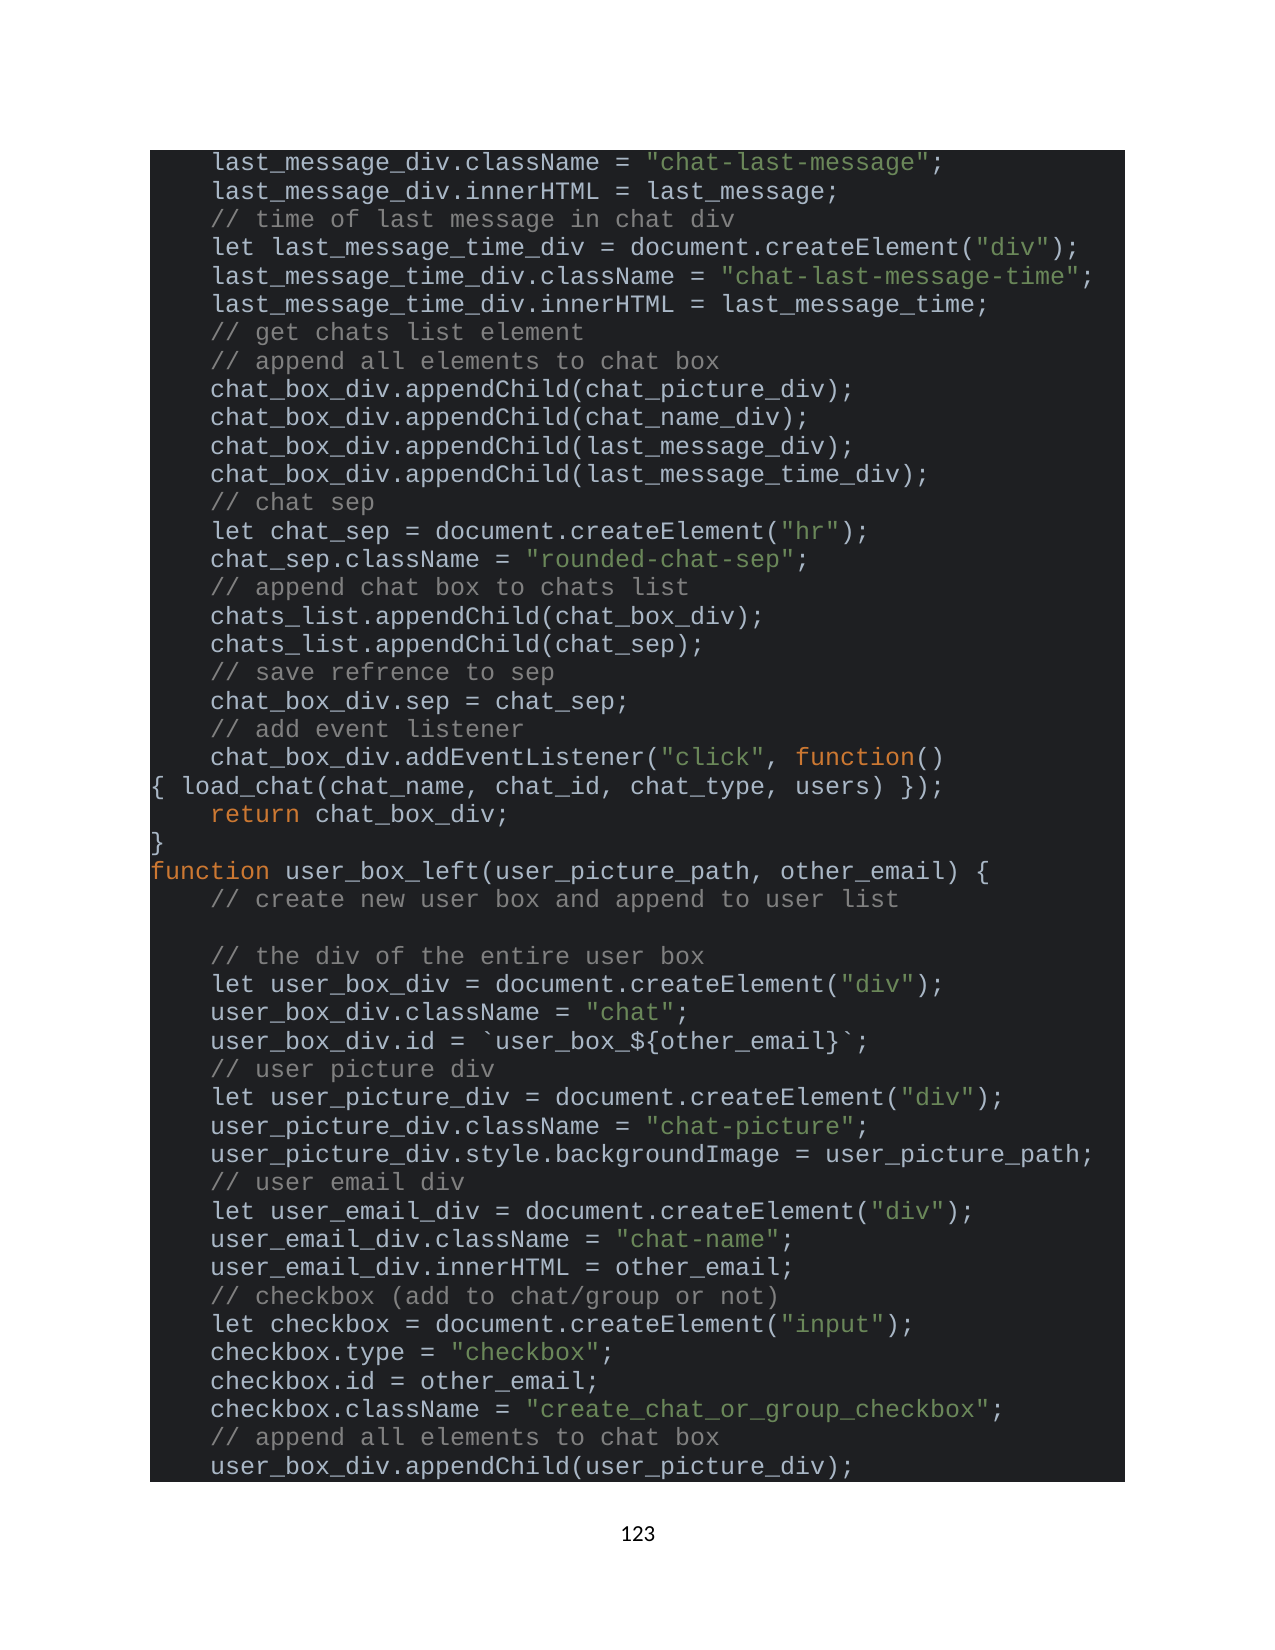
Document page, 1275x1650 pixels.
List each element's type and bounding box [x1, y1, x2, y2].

text [150, 150, 1125, 1482]
